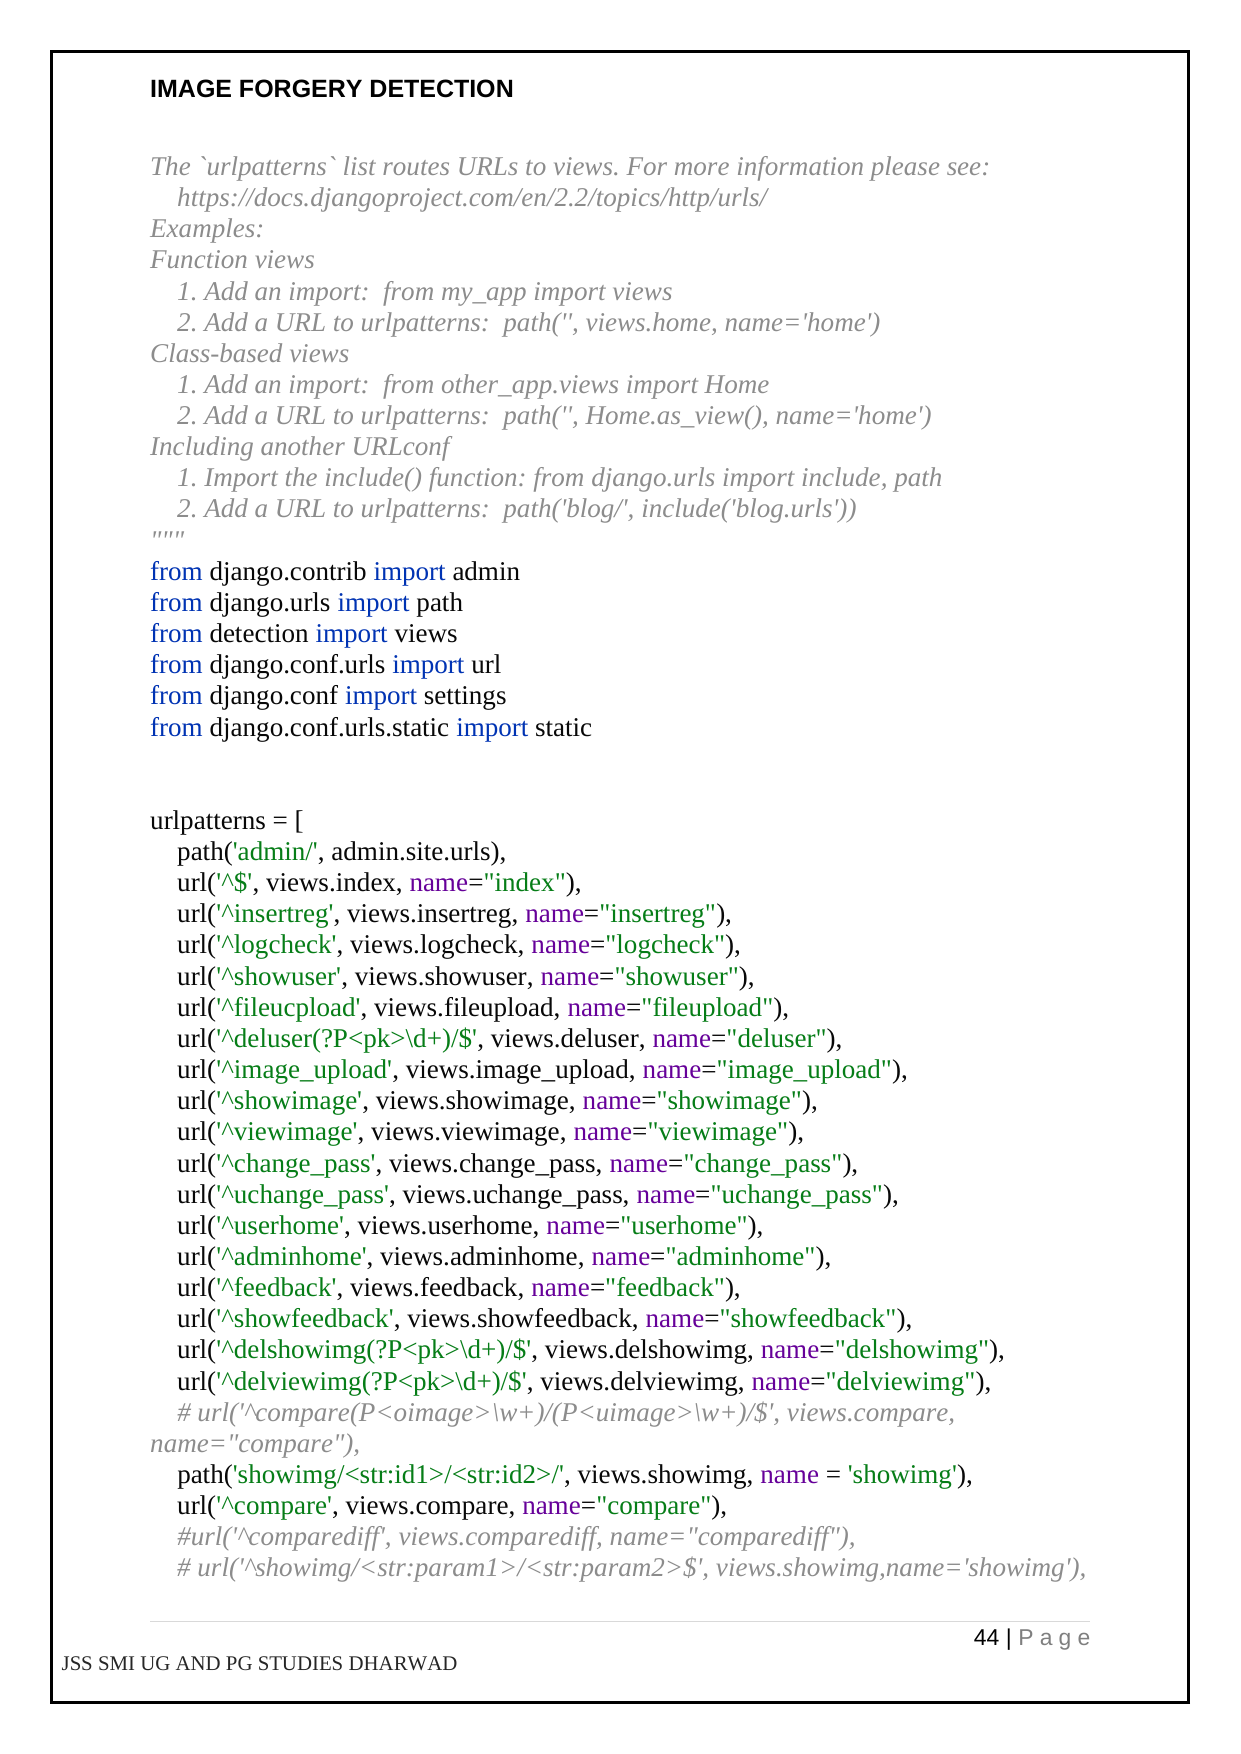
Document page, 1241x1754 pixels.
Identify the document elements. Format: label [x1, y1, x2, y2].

text [150, 150, 1090, 1614]
